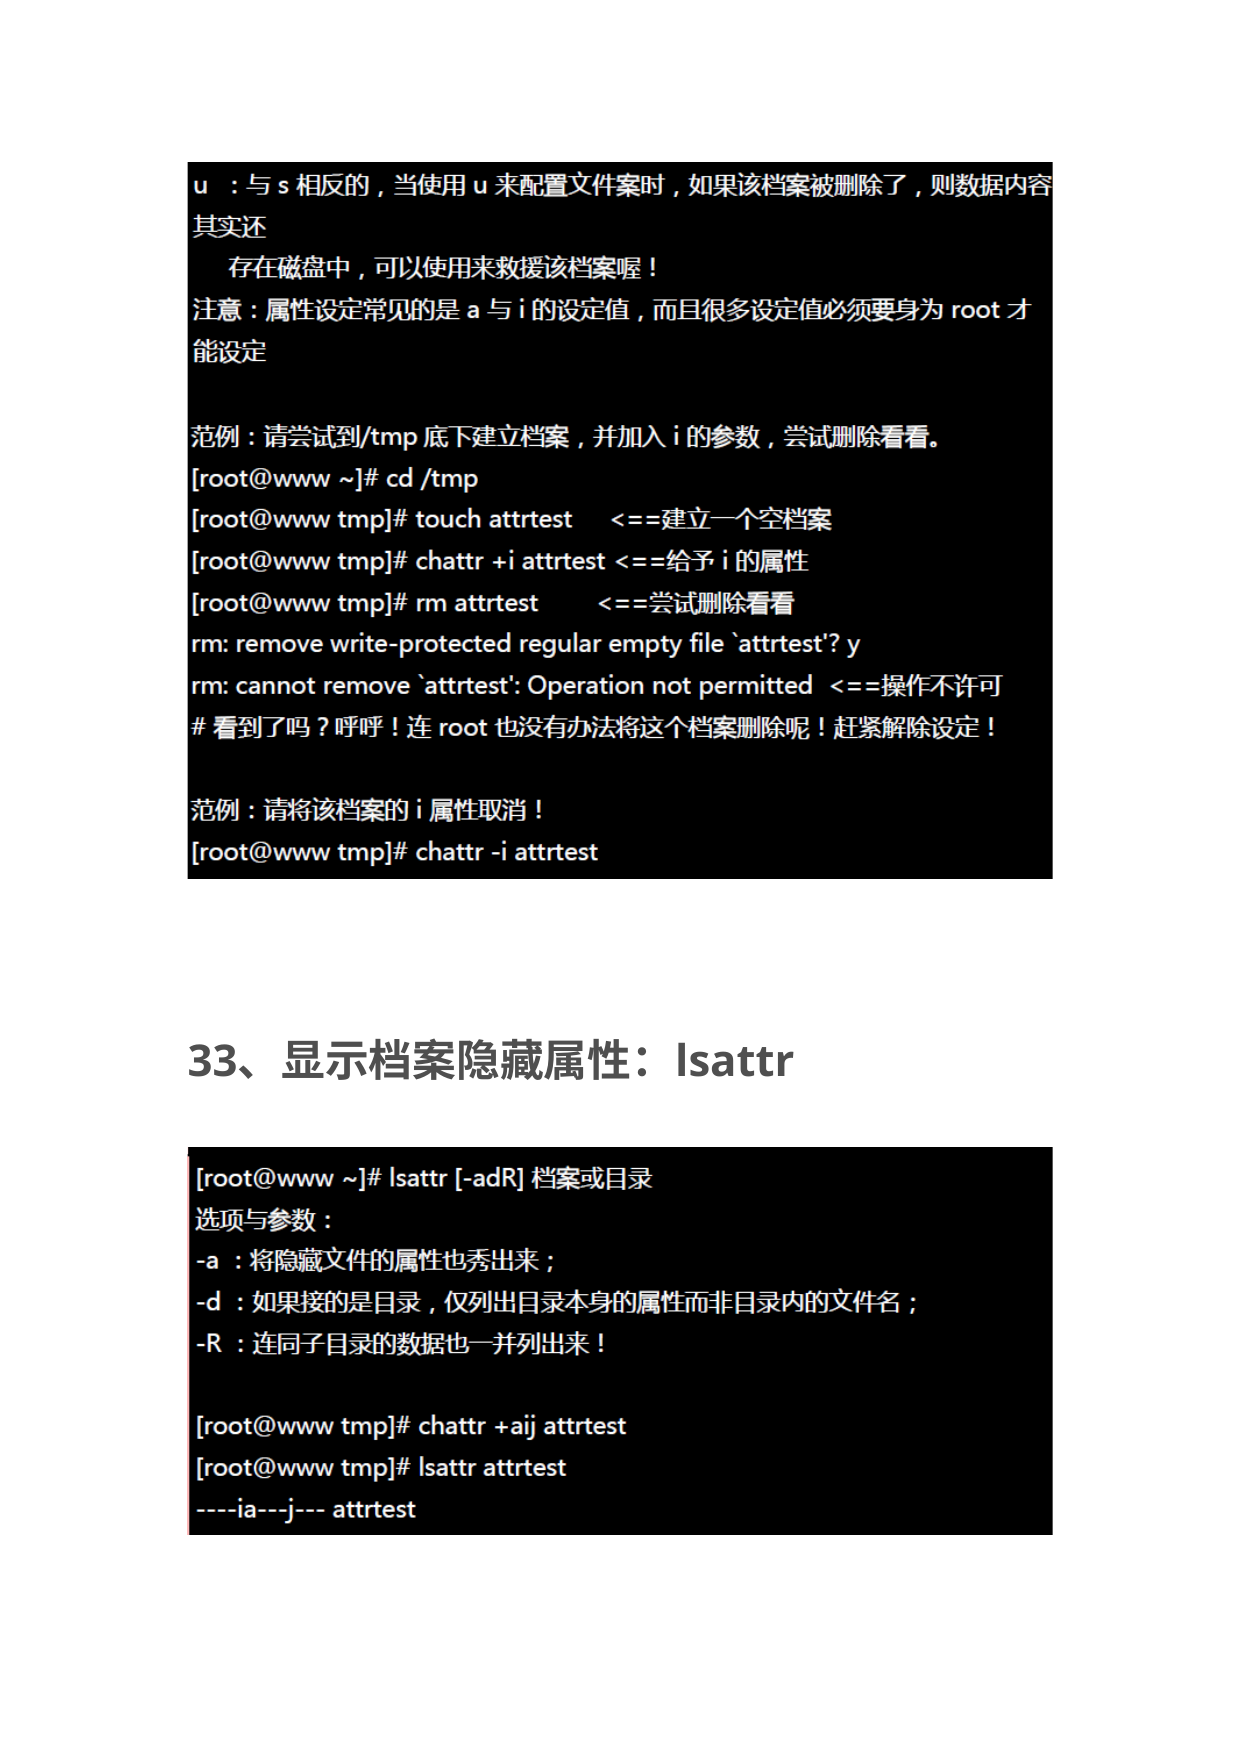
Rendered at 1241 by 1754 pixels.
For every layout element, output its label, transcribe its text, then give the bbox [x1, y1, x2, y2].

picture [187, 162, 1053, 879]
picture [187, 1147, 1053, 1535]
text 33、显示档案隐藏属性：lsattr [187, 1024, 1053, 1089]
